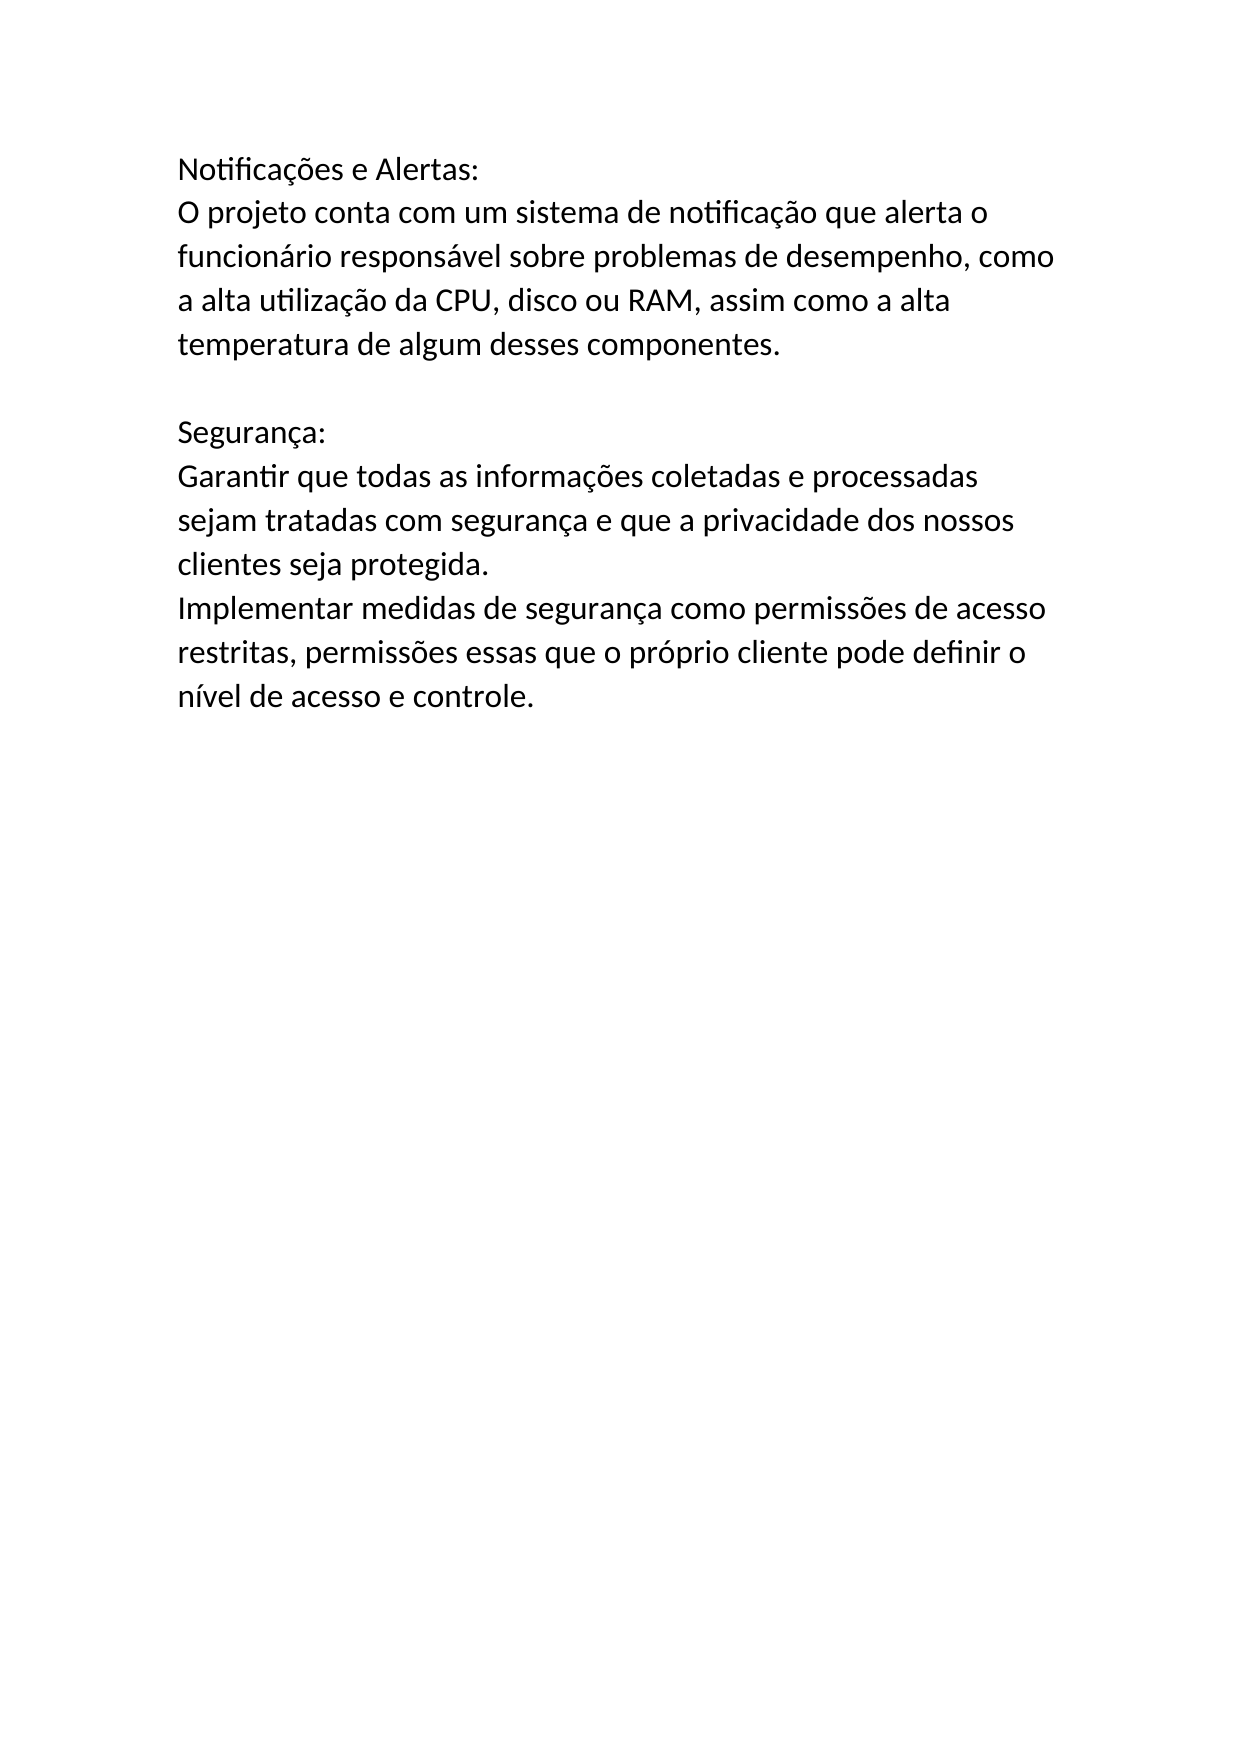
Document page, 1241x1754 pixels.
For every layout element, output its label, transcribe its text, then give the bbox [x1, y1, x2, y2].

text Segurança: [177, 411, 1063, 452]
text Notificações e Alertas: [177, 148, 1063, 188]
text Garantir que todas as informações coletadas e processadas sejam tratadas com segurança e que a privacidade dos nossos clientes seja protegida. [177, 455, 1063, 584]
text O projeto conta com um sistema de notificação que alerta o funcionário responsável sobre problemas de desempenho, como a alta utilização da CPU, disco ou RAM, assim como a alta temperatura de algum desses componentes. [177, 192, 1063, 364]
text Implementar medidas de segurança como permissões de acesso restritas, permissões essas que o próprio cliente pode definir o nível de acesso e controle. [177, 587, 1063, 716]
